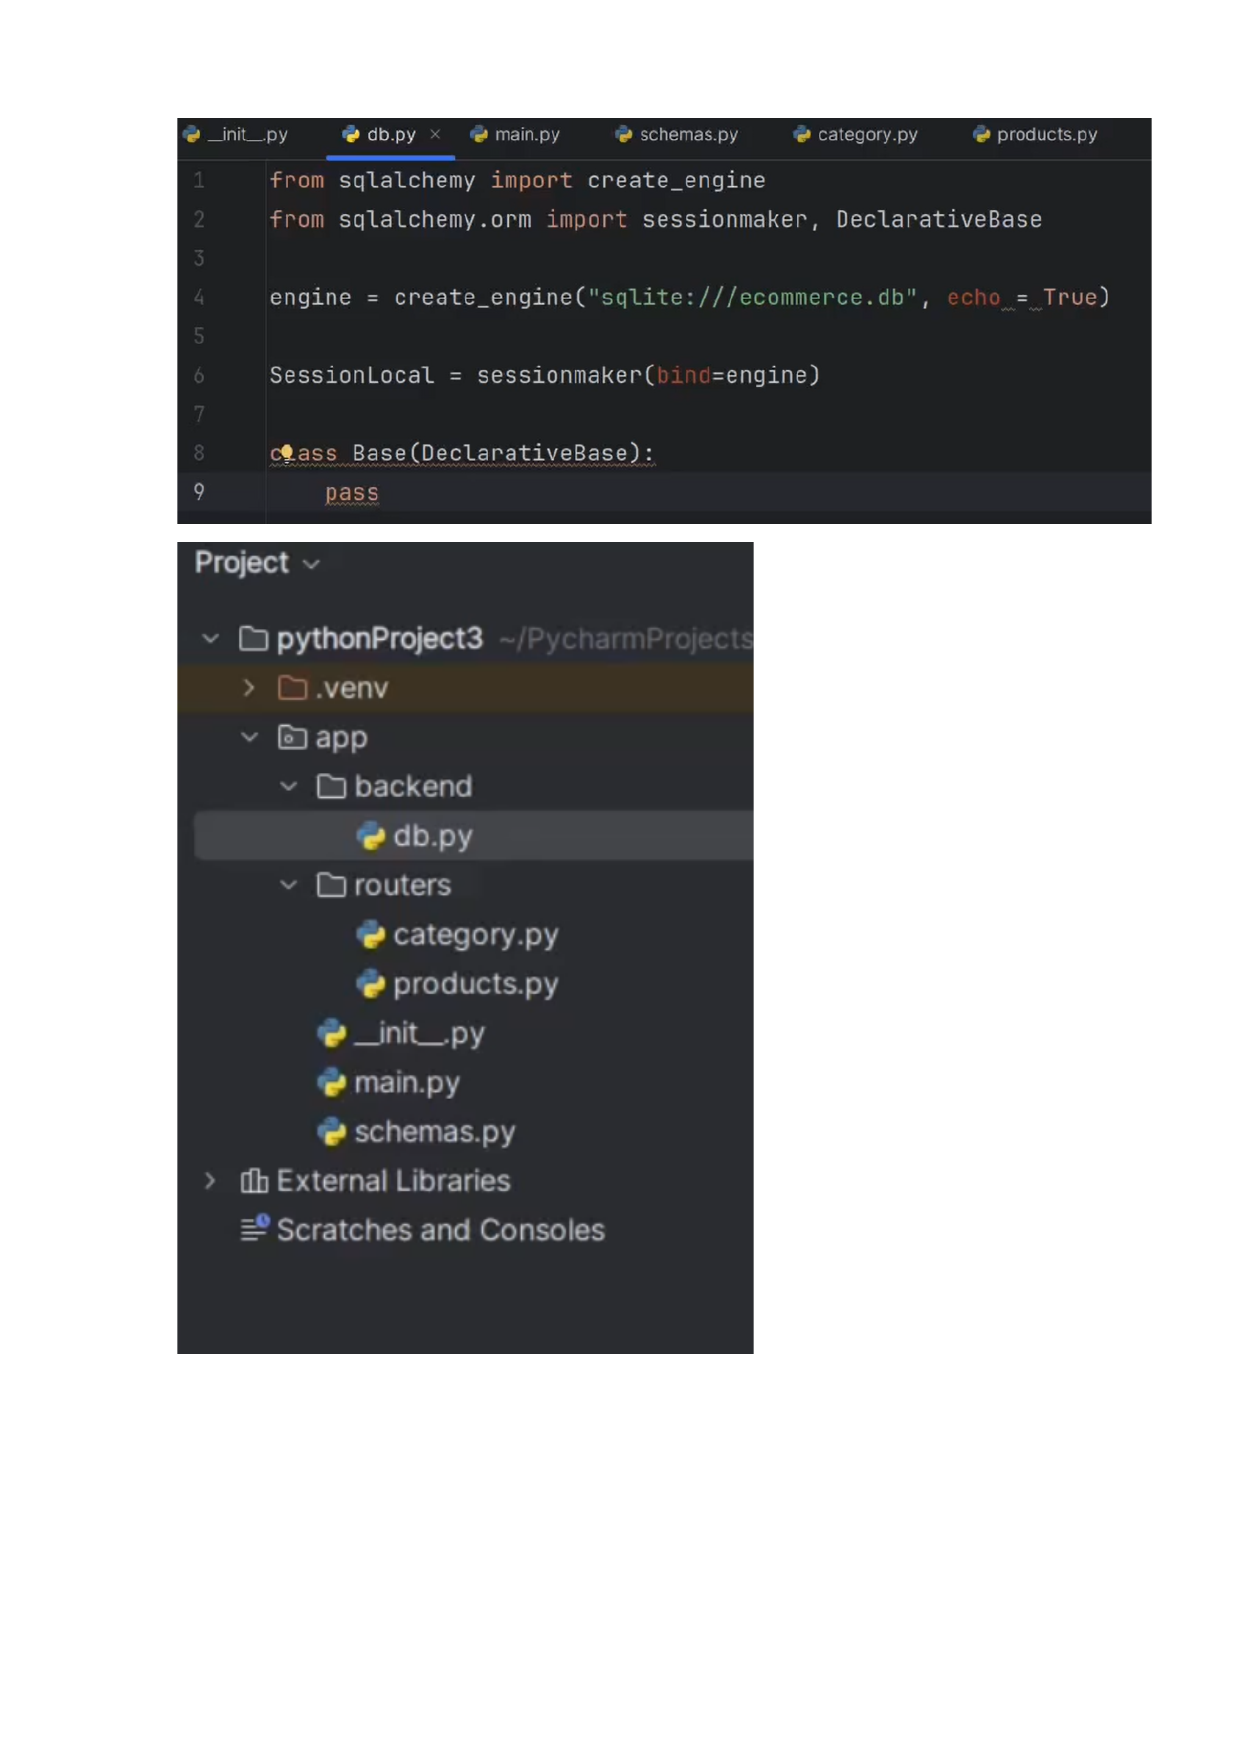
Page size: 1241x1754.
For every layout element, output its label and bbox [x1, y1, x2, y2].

picture [177, 118, 1152, 524]
picture [177, 542, 754, 1354]
